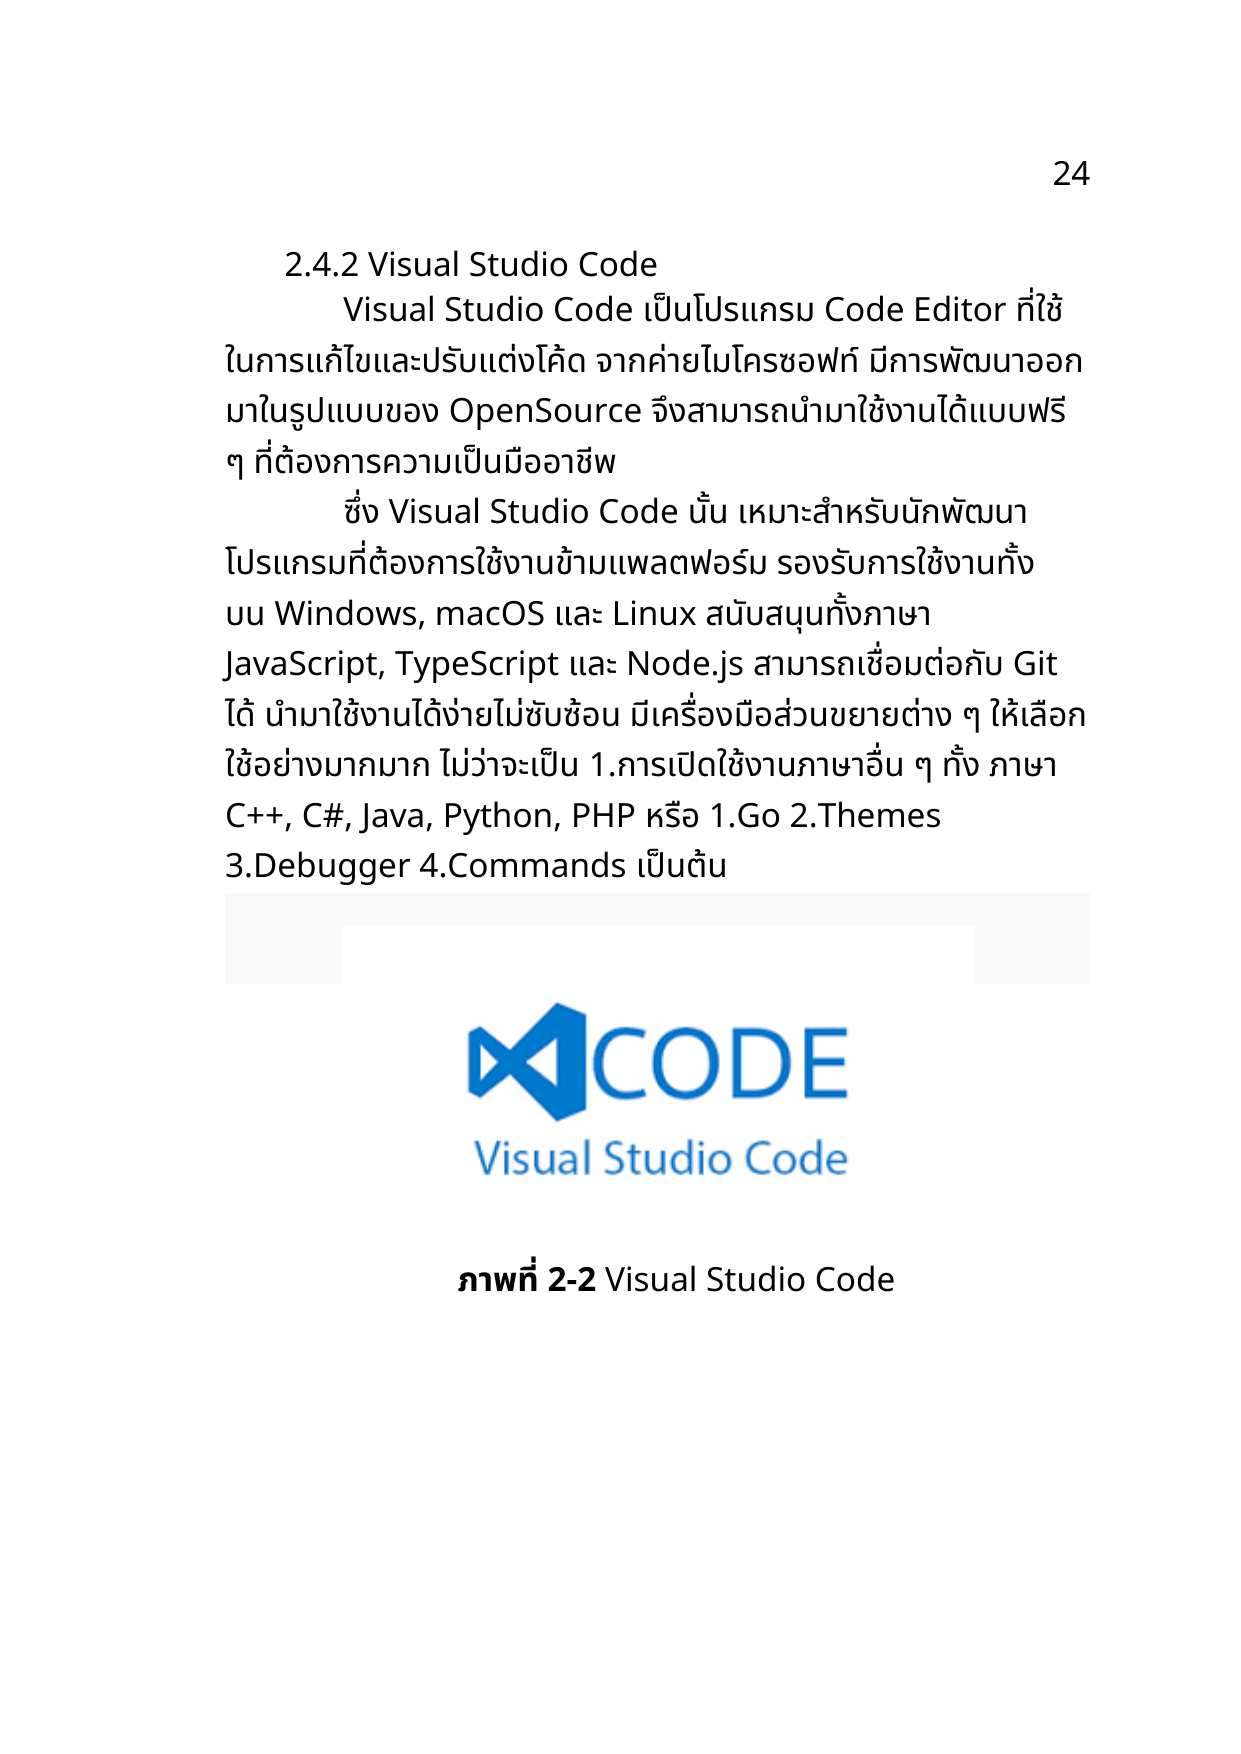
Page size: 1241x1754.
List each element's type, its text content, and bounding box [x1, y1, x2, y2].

text ซึ่ง Visual Studio Code นั้น เหมาะสำหรับนักพัฒนาโปรแกรมที่ต้องการใช้งานข้ามแพลตฟอร์ม รองรับการใช้งานทั้งบน Windows, macOS และ Linux สนับสนุนทั้งภาษา JavaScript, TypeScript และ Node.js สามารถเชื่อมต่อกับ Git ได้ นำมาใช้งานได้ง่ายไม่ซับซ้อน มีเครื่องมือส่วนขยายต่าง ๆ ให้เลือกใช้อย่างมากมาก ไม่ว่าจะเป็น 1.การเปิดใช้งานภาษาอื่น ๆ ทั้ง ภาษา C++, C#, Java, Python, PHP หรือ 1.Go 2.Themes 3.Debugger 4.Commands เป็นต้น [225, 488, 1090, 893]
text Visual Studio Code เป็นโปรแกรม Code Editor ที่ใช้ในการแก้ไขและปรับแต่งโค้ด จากค่ายไมโครซอฟท์ มีการพัฒนาออกมาในรูปแบบของ OpenSource จึงสามารถนำมาใช้งานได้แบบฟรี ๆ ที่ต้องการความเป็นมืออาชีพ [225, 286, 1090, 488]
picture [342, 926, 974, 1243]
text ภาพที่ 2-2 Visual Studio Code [225, 1256, 1090, 1307]
text 2.4.2 Visual Studio Code [225, 241, 1090, 286]
